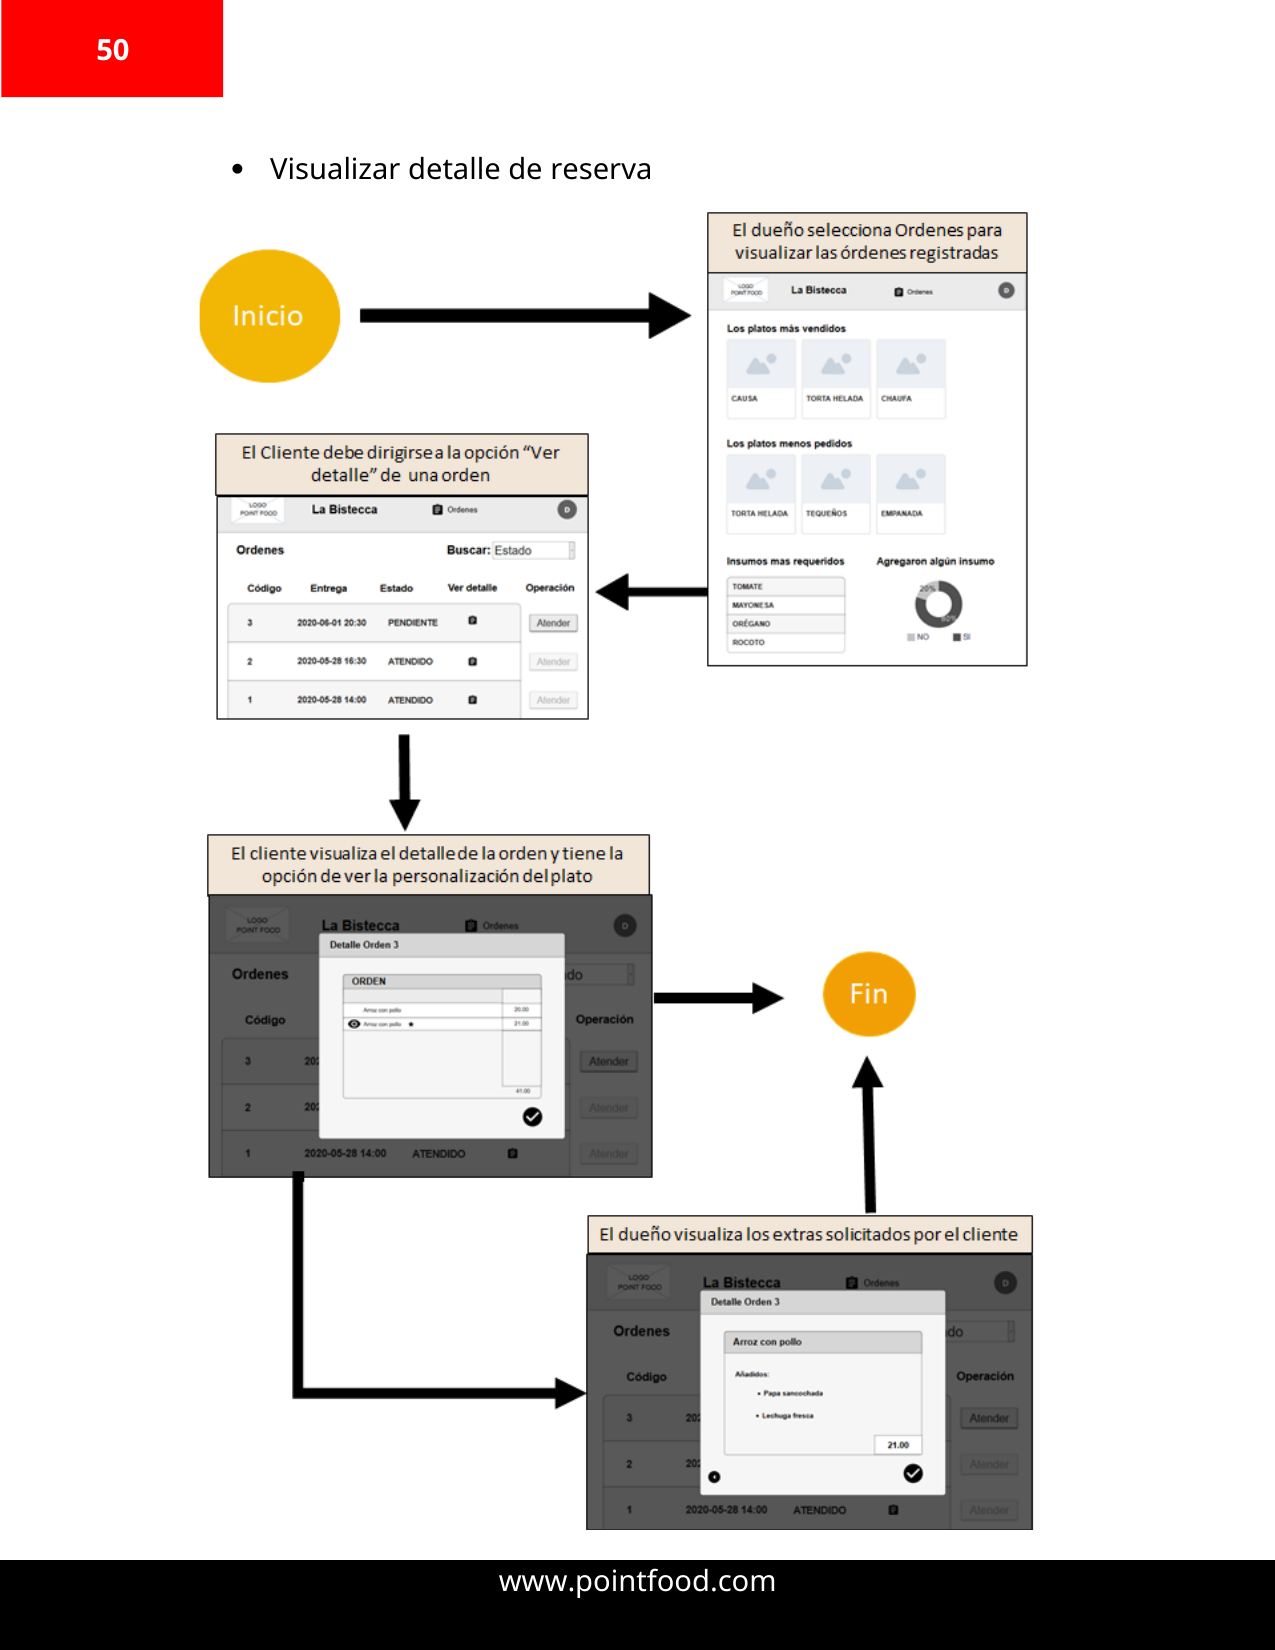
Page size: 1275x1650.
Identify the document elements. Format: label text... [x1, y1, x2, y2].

list Visualizar detalle de reserva [232, 148, 1155, 188]
picture [198, 211, 1072, 1526]
